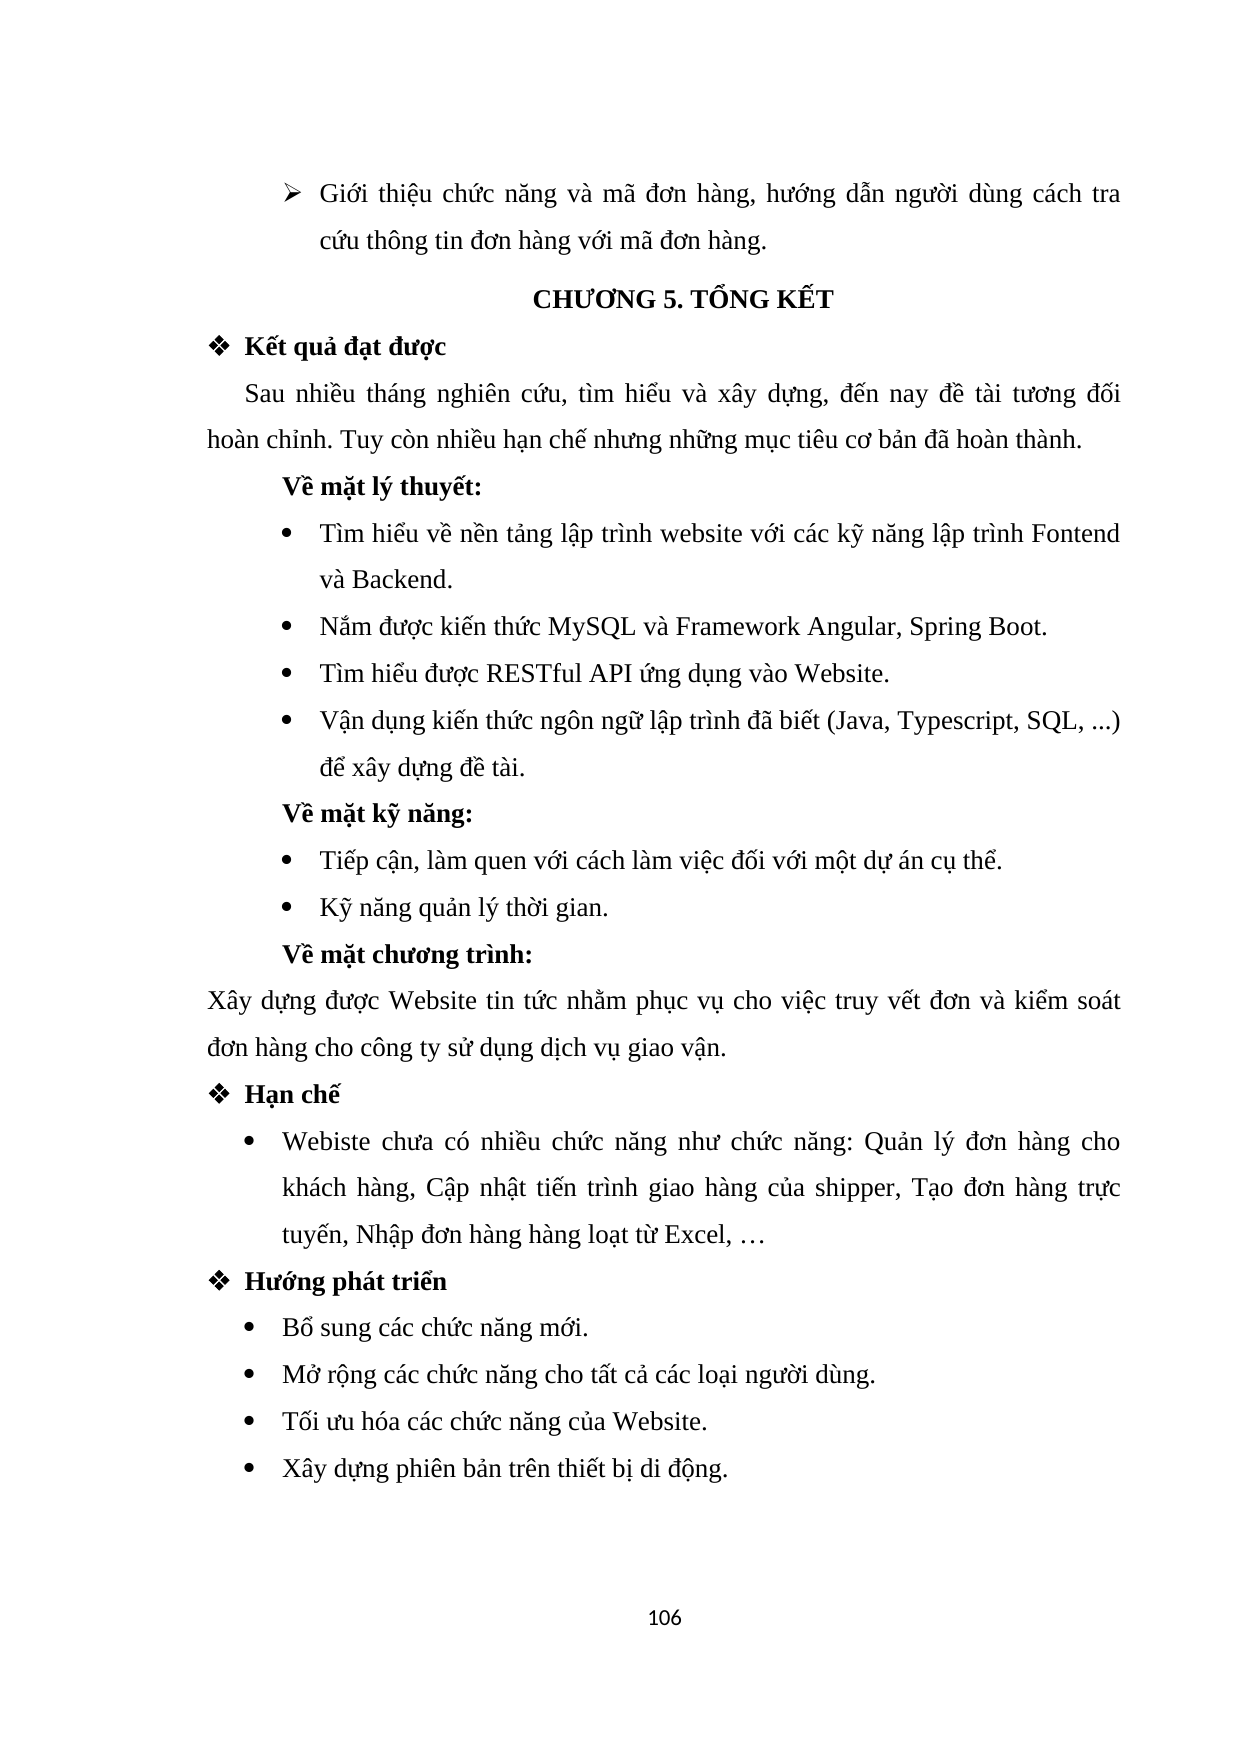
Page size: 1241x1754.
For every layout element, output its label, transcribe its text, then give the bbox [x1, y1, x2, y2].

list Xây dựng phiên bản trên thiết bị di động. [244, 1452, 1122, 1483]
text Xây dựng được Website tin tức nhằm phục vụ cho việc truy vết đơn và kiểm soát đơn hàng cho công ty sử dụng dịch vụ giao vận. [207, 984, 1122, 1062]
list Hướng phát triển [207, 1265, 1122, 1296]
list Tiếp cận, làm quen với cách làm việc đối với một dự án cụ thể. [282, 844, 1122, 875]
list Bổ sung các chức năng mới. [244, 1312, 1122, 1343]
list Webiste chưa có nhiều chức năng như chức năng: Quản lý đơn hàng cho khách hàng, Cập nhật tiến trình giao hàng của shipper, Tạo đơn hàng trực tuyến, Nhập đơn hàng hàng loạt từ Excel, … [244, 1124, 1122, 1249]
list Nắm được kiến thức MySQL và Framework Angular, Spring Boot. [282, 610, 1122, 641]
text Về mặt kỹ năng: [207, 797, 1122, 828]
list Giới thiệu chức năng và mã đơn hàng, hướng dẫn người dùng cách tra cứu thông tin đơn hàng với mã đơn hàng. [282, 177, 1122, 255]
list Vận dụng kiến thức ngôn ngữ lập trình đã biết (Java, Typescript, SQL, ...) để xây dựng đề tài. [282, 704, 1122, 782]
text Về mặt chương trình: [207, 938, 1122, 969]
text Sau nhiều tháng nghiên cứu, tìm hiểu và xây dựng, đến nay đề tài tương đối hoàn chỉnh. Tuy còn nhiều hạn chế nhưng những mục tiêu cơ bản đã hoàn thành. [207, 377, 1122, 454]
list Tối ưu hóa các chức năng của Website. [244, 1405, 1122, 1437]
text Về mặt lý thuyết: [282, 470, 1122, 501]
list Hạn chế [207, 1078, 1122, 1109]
list Tìm hiểu được RESTful API ứng dụng vào Website. [282, 657, 1122, 688]
list Kỹ năng quản lý thời gian. [282, 891, 1122, 922]
list Mở rộng các chức năng cho tất cả các loại người dùng. [244, 1358, 1122, 1390]
list Kết quả đạt được [207, 330, 1122, 361]
list Tìm hiểu về nền tảng lập trình website với các kỹ năng lập trình Fontend và Backend. [282, 517, 1122, 594]
subtitle CHƯƠNG 5. TỔNG KẾT [244, 283, 1122, 314]
